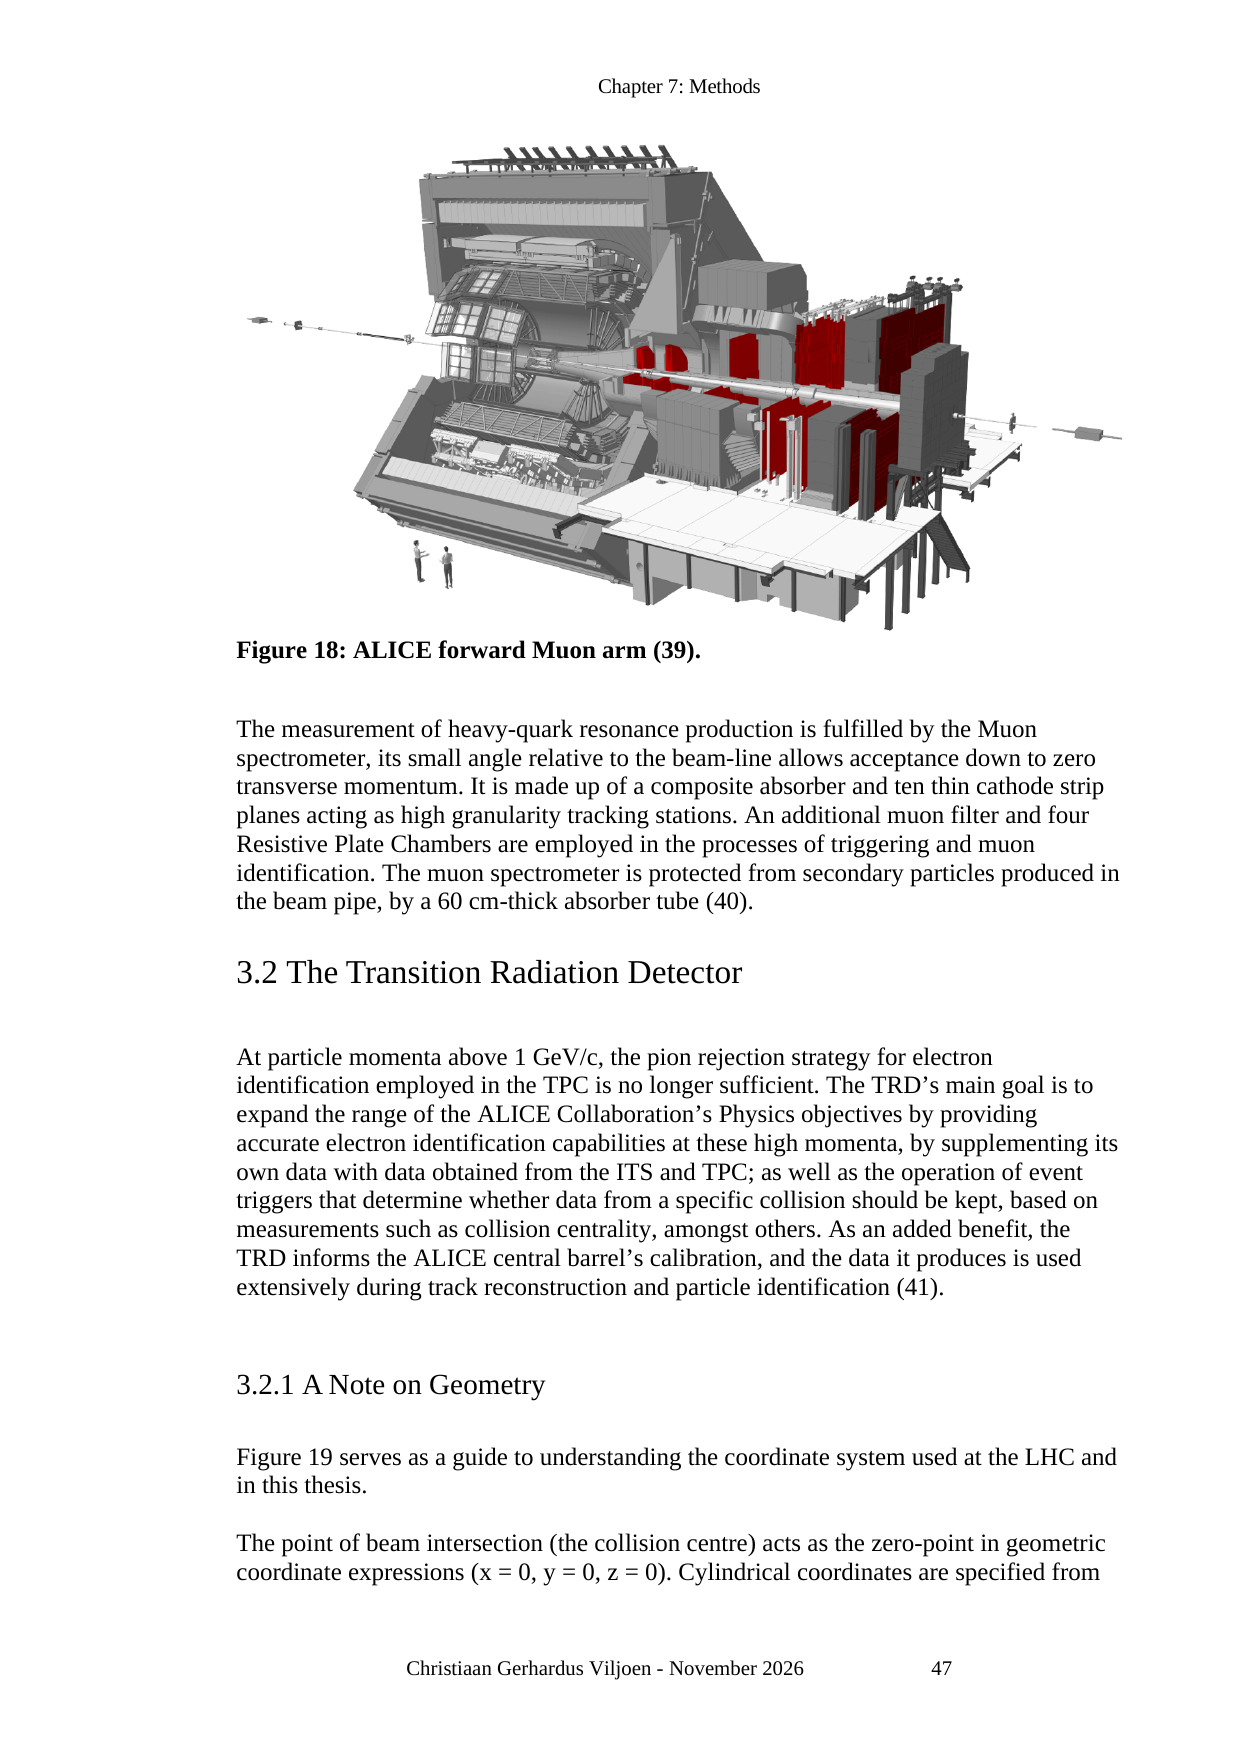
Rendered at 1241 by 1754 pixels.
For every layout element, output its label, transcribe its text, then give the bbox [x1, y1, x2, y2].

text Figure 19 serves as a guide to understanding the coordinate system used at the LHC and in this thesis. [236, 1442, 1122, 1499]
subtitle The Transition Radiation Detector [236, 953, 1122, 991]
text At particle momenta above 1 GeV/c, the pion rejection strategy for electron identification employed in the TPC is no longer sufficient. The TRD’s main goal is to expand the range of the ALICE Collaboration’s Physics objectives by providing accurate electron identification capabilities at these high momenta, by supplementing its own data with data obtained from the ITS and TPC; as well as the operation of event triggers that determine whether data from a specific collision should be kept, based on measurements such as collision centrality, amongst others. As an added benefit, the TRD informs the ALICE central barrel’s calibration, and the data it produces is used extensively during track reconstruction and particle identification . [236, 1042, 1122, 1301]
picture [236, 135, 1123, 636]
subtitle A Note on Geometry [236, 1367, 1122, 1400]
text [236, 1528, 1122, 1585]
text The measurement of heavy-quark resonance production is fulfilled by the Muon spectrometer, its small angle relative to the beam-line allows acceptance down to zero transverse momentum. It is made up of a composite absorber and ten thin cathode strip planes acting as high granularity tracking stations. An additional muon filter and four Resistive Plate Chambers are employed in the processes of triggering and muon identification. The muon spectrometer is protected from secondary particles produced in the beam pipe, by a 60 cm-thick absorber tube . [236, 714, 1122, 915]
text Figure 18: ALICE forward Muon arm . [236, 636, 1122, 664]
